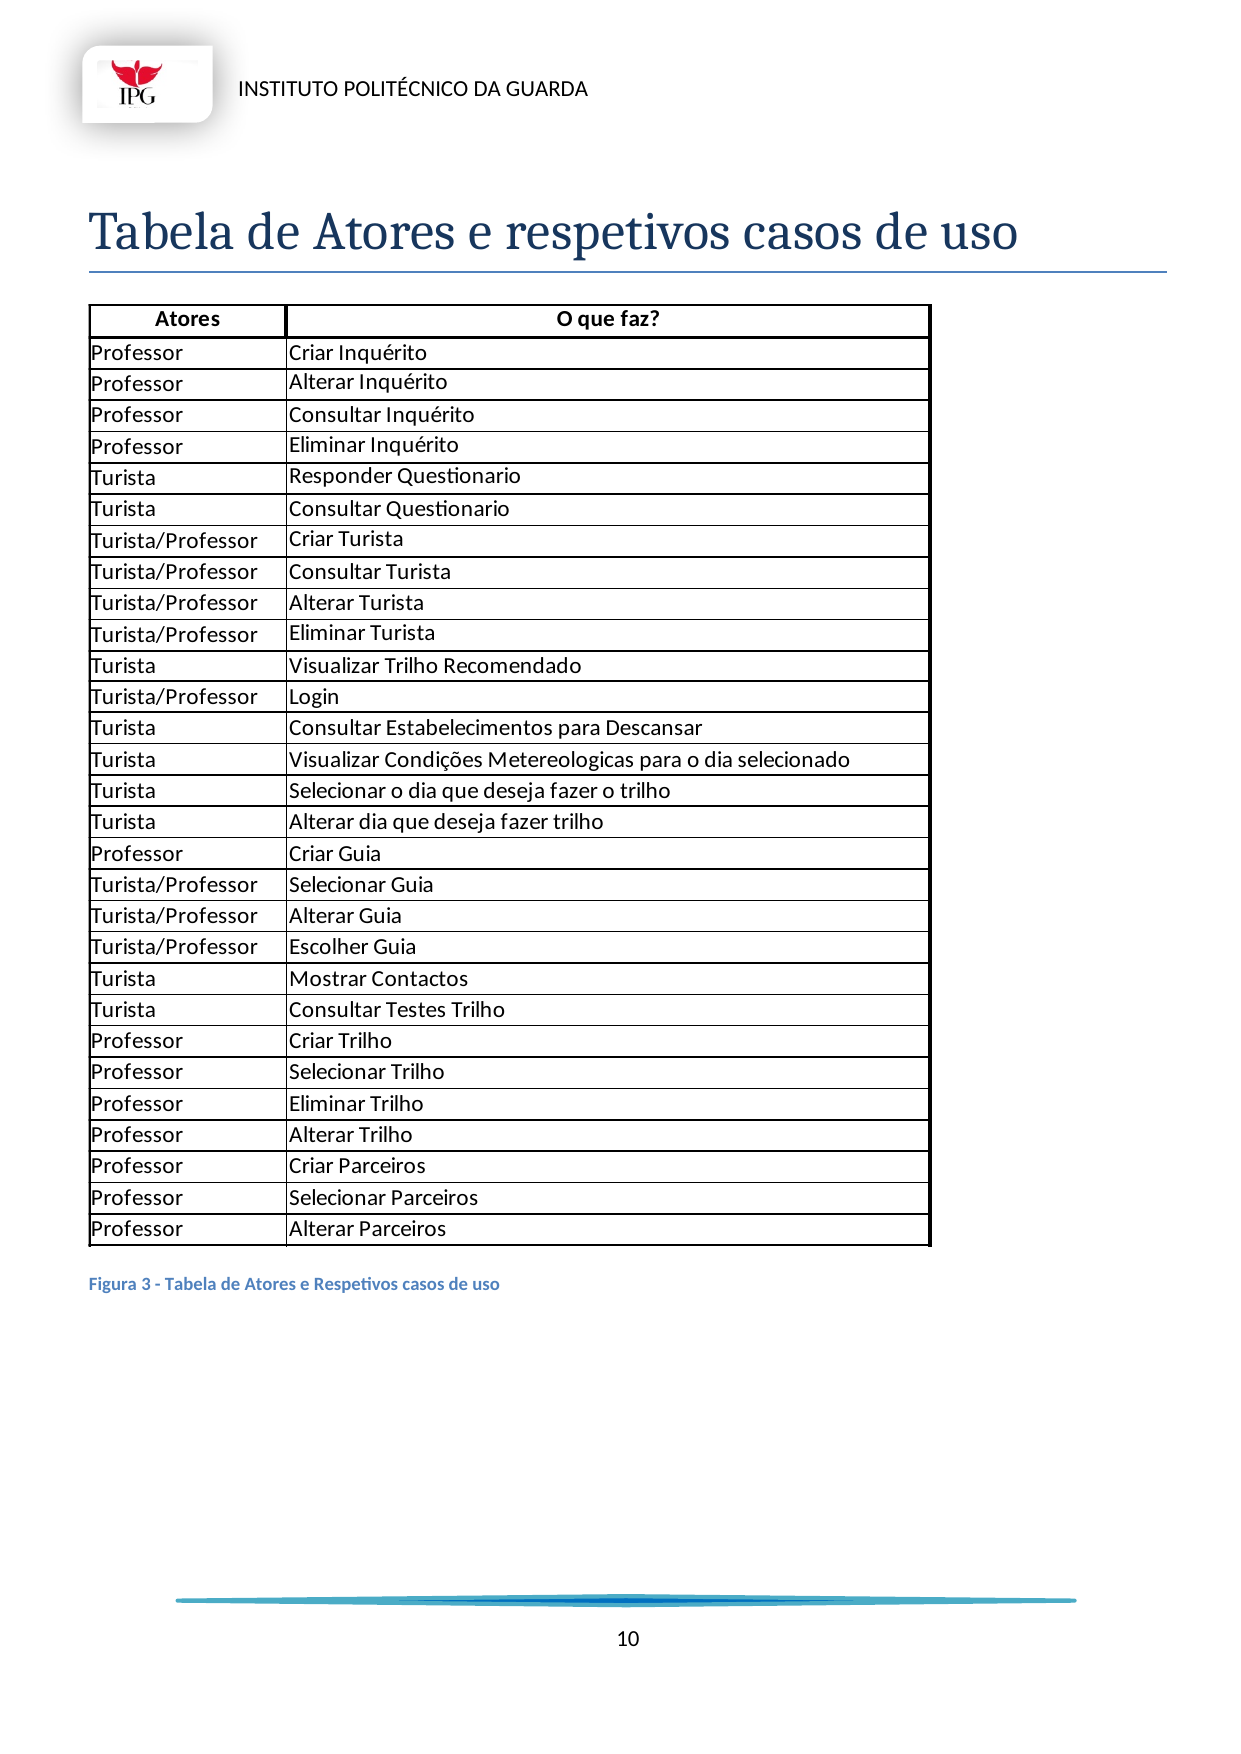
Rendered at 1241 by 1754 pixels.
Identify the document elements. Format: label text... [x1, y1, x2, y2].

title Tabela de Atores e respetivos casos de uso [89, 201, 1167, 271]
picture [97, 61, 198, 108]
